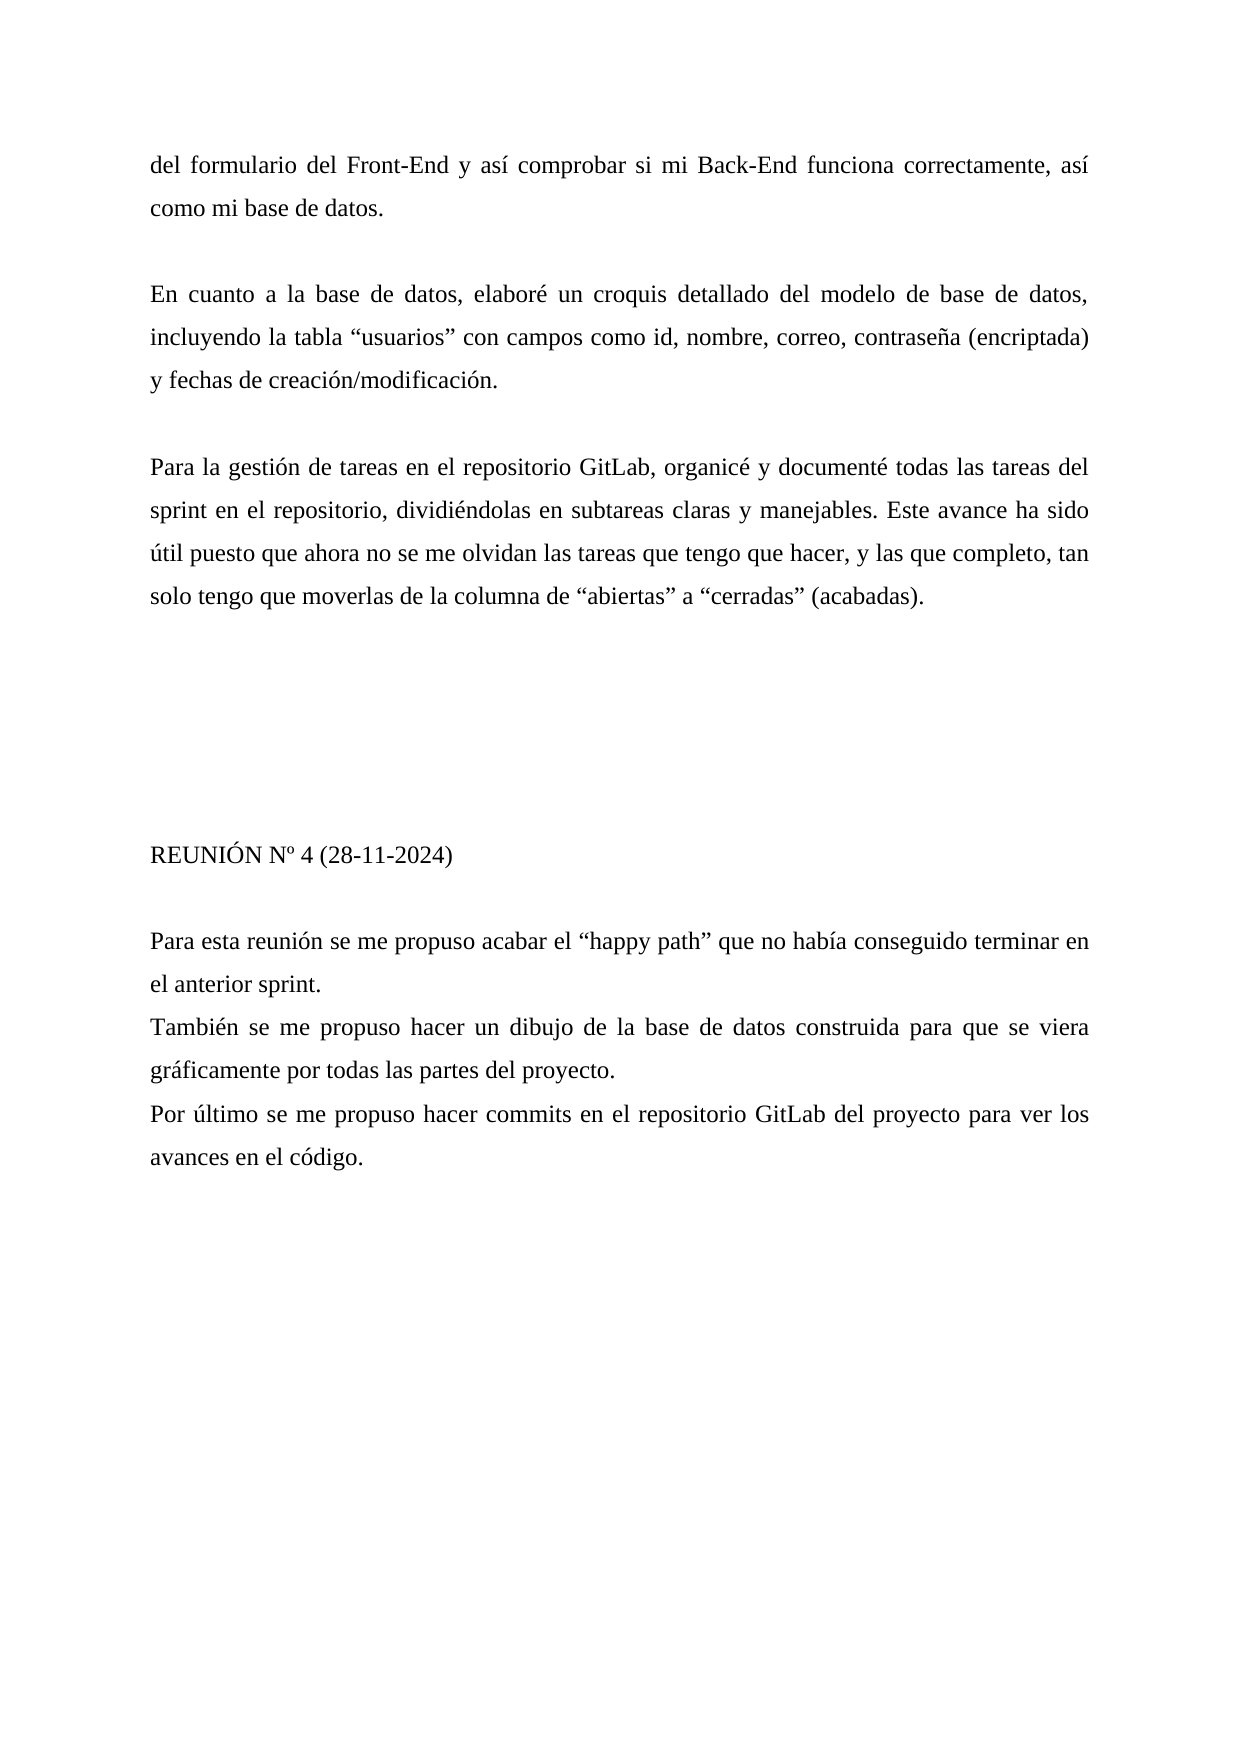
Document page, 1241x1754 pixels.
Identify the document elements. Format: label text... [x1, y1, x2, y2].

text REUNIÓN Nº 4 (28-11-2024) [150, 840, 1090, 869]
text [150, 150, 1090, 222]
text En cuanto a la base de datos, elaboré un croquis detallado del modelo de base de datos, incluyendo la tabla “usuarios” con campos como id, nombre, correo, contraseña (encriptada) y fechas de creación/modificación. [150, 279, 1090, 394]
text Para la gestión de tareas en el repositorio GitLab, organicé y documenté todas las tareas del sprint en el repositorio, dividiéndolas en subtareas claras y manejables. Este avance ha sido útil puesto que ahora no se me olvidan las tareas que tengo que hacer, y las que completo, tan solo tengo que moverlas de la columna de “abiertas” a “cerradas” (acabadas). [150, 452, 1090, 610]
text Para esta reunión se me propuso acabar el “happy path” que no había conseguido terminar en el anterior sprint. [150, 926, 1090, 998]
text Por último se me propuso hacer commits en el repositorio GitLab del proyecto para ver los avances en el código. [150, 1099, 1090, 1171]
text También se me propuso hacer un dibujo de la base de datos construida para que se viera gráficamente por todas las partes del proyecto. [150, 1012, 1090, 1084]
